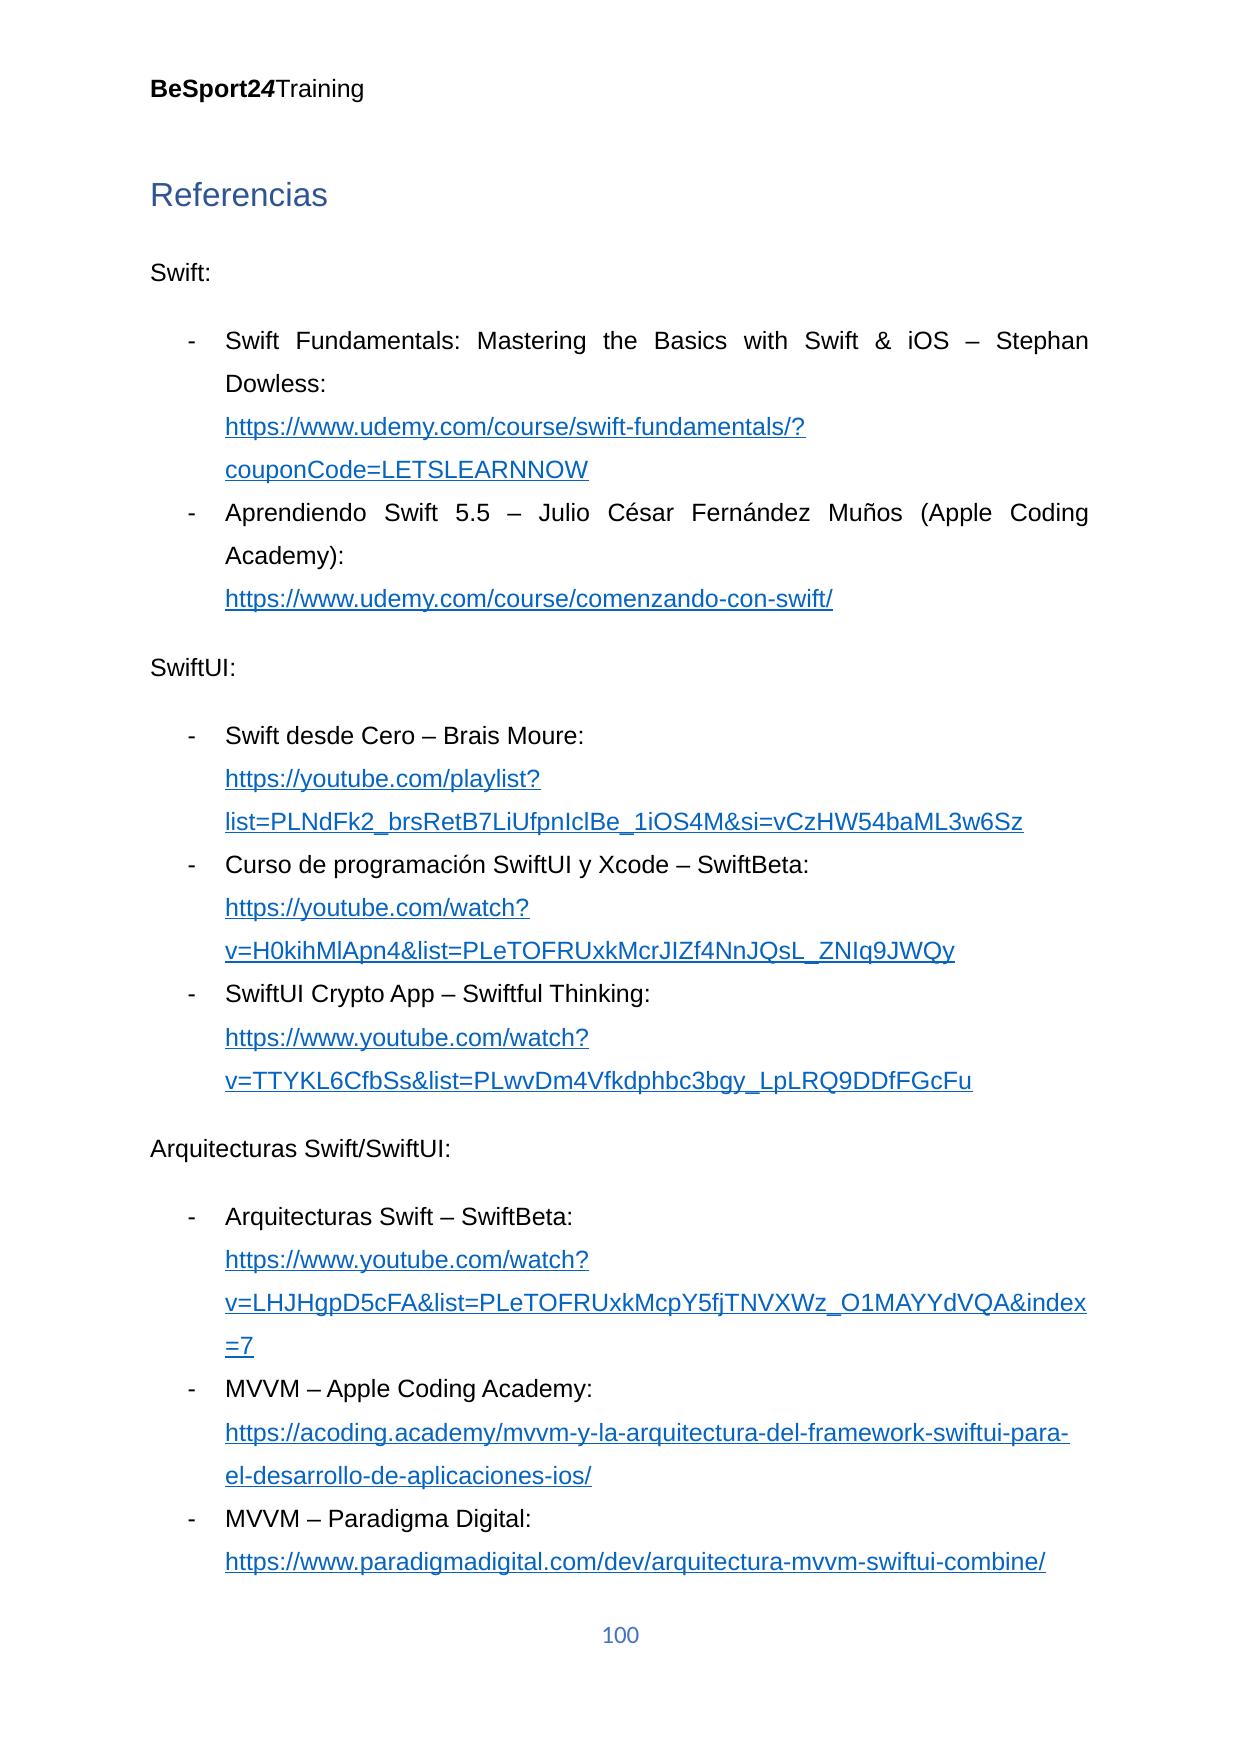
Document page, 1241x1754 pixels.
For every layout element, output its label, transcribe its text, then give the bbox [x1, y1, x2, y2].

list https://acoding.academy/mvvm-y-la-arquitectura-del-framework-swiftui-para-el-desarrollo-de-aplicaciones-ios/ [225, 1418, 1090, 1489]
list https://youtube.com/watch?v=H0kihMlApn4&list=PLeTOFRUxkMcrJIZf4NnJQsL_ZNIq9JWQy [225, 893, 1090, 965]
list Aprendiendo Swift 5.5 – Julio César Fernández Muños (Apple Coding Academy): [187, 498, 1090, 570]
list https://www.youtube.com/watch?v=TTYKL6CfbSs&list=PLwvDm4Vfkdphbc3bgy_LpLRQ9DDfFGcFu [225, 1023, 1090, 1094]
list Arquitecturas Swift – SwiftBeta: [187, 1202, 1090, 1231]
list https://www.youtube.com/watch?v=LHJHgpD5cFA&list=PLeTOFRUxkMcpY5fjTNVXWz_O1MAYYdVQA&index=7 [225, 1245, 1090, 1360]
subtitle Referencias [150, 175, 1090, 213]
list MVVM – Apple Coding Academy: [187, 1374, 1090, 1403]
list Curso de programación SwiftUI y Xcode – SwiftBeta: [187, 850, 1090, 879]
list SwiftUI Crypto App – Swiftful Thinking: [187, 979, 1090, 1008]
list https://www.udemy.com/course/swift-fundamentals/?couponCode=LETSLEARNNOW [225, 412, 1090, 484]
list https://www.udemy.com/course/comenzando-con-swift/ [225, 584, 1090, 613]
text Arquitecturas Swift/SwiftUI: [150, 1134, 1090, 1163]
list https://www.paradigmadigital.com/dev/arquitectura-mvvm-swiftui-combine/ [225, 1547, 1090, 1576]
text Swift: [150, 258, 1090, 286]
list https://youtube.com/playlist?list=PLNdFk2_brsRetB7LiUfpnIclBe_1iOS4M&si=vCzHW54baML3w6Sz [225, 764, 1090, 836]
list Swift desde Cero – Brais Moure: [187, 721, 1090, 749]
text SwiftUI: [150, 653, 1090, 681]
list Swift Fundamentals: Mastering the Basics with Swift & iOS – Stephan Dowless: [187, 326, 1090, 398]
list MVVM – Paradigma Digital: [187, 1504, 1090, 1533]
